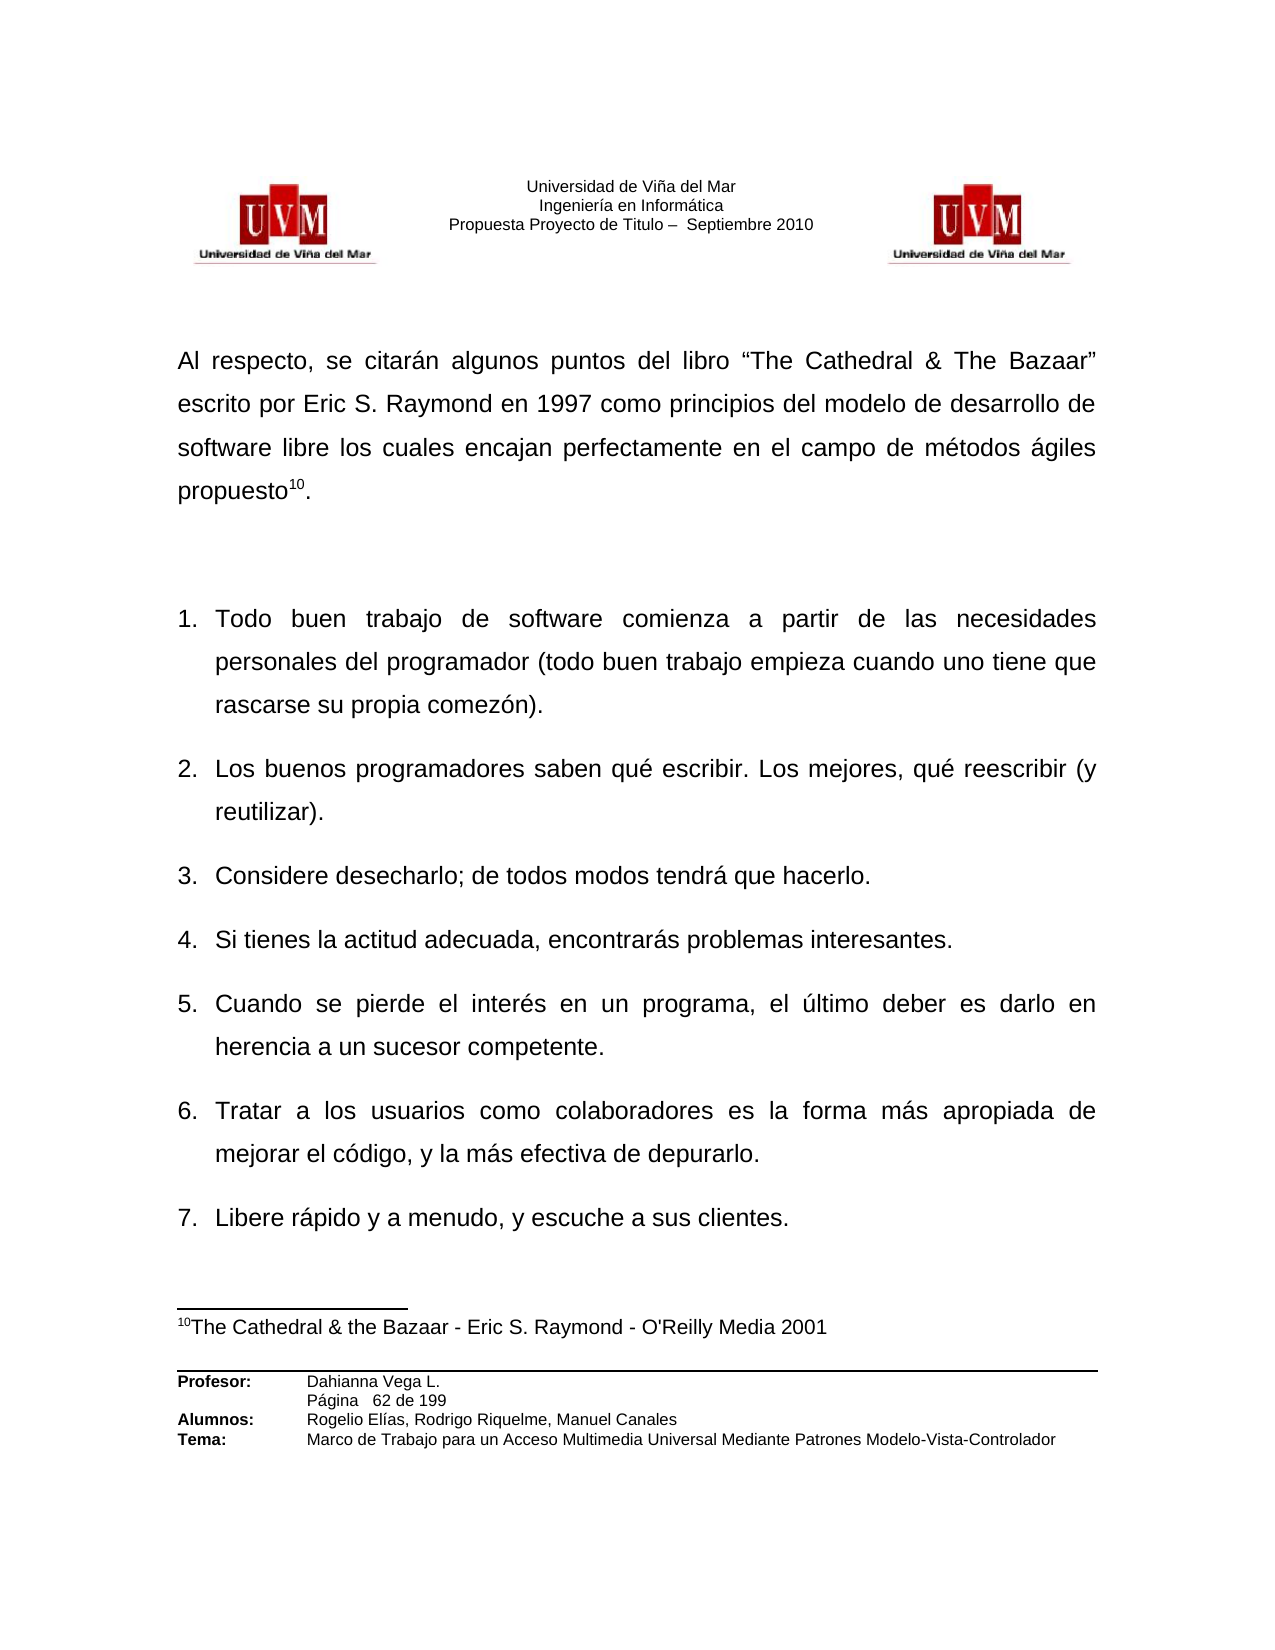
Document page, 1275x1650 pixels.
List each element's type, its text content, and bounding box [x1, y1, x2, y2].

list Los buenos programadores saben qué escribir. Los mejores, qué reescribir (y reutilizar). [177, 754, 1098, 826]
text Al respecto, se citarán algunos puntos del libro “The Cathedral & The Bazaar” escrito por Eric S. Raymond en 1997 como principios del modelo de desarrollo de software libre los cuales encajan perfectamente en el campo de métodos ágiles propuesto. [177, 346, 1098, 504]
picture [177, 176, 390, 267]
list Considere desecharlo; de todos modos tendrá que hacerlo. [177, 861, 1098, 890]
list Todo buen trabajo de software comienza a partir de las necesidades personales del programador (todo buen trabajo empieza cuando uno tiene que rascarse su propia comezón). [177, 604, 1098, 719]
list Cuando se pierde el interés en un programa, el último deber es darlo en herencia a un sucesor competente. [177, 989, 1098, 1061]
list Si tienes la actitud adecuada, encontrarás problemas interesantes. [177, 925, 1098, 954]
list Libere rápido y a menudo, y escuche a sus clientes. [177, 1203, 1098, 1232]
picture [871, 176, 1084, 267]
list Tratar a los usuarios como colaboradores es la forma más apropiada de mejorar el código, y la más efectiva de depurarlo. [177, 1096, 1098, 1168]
